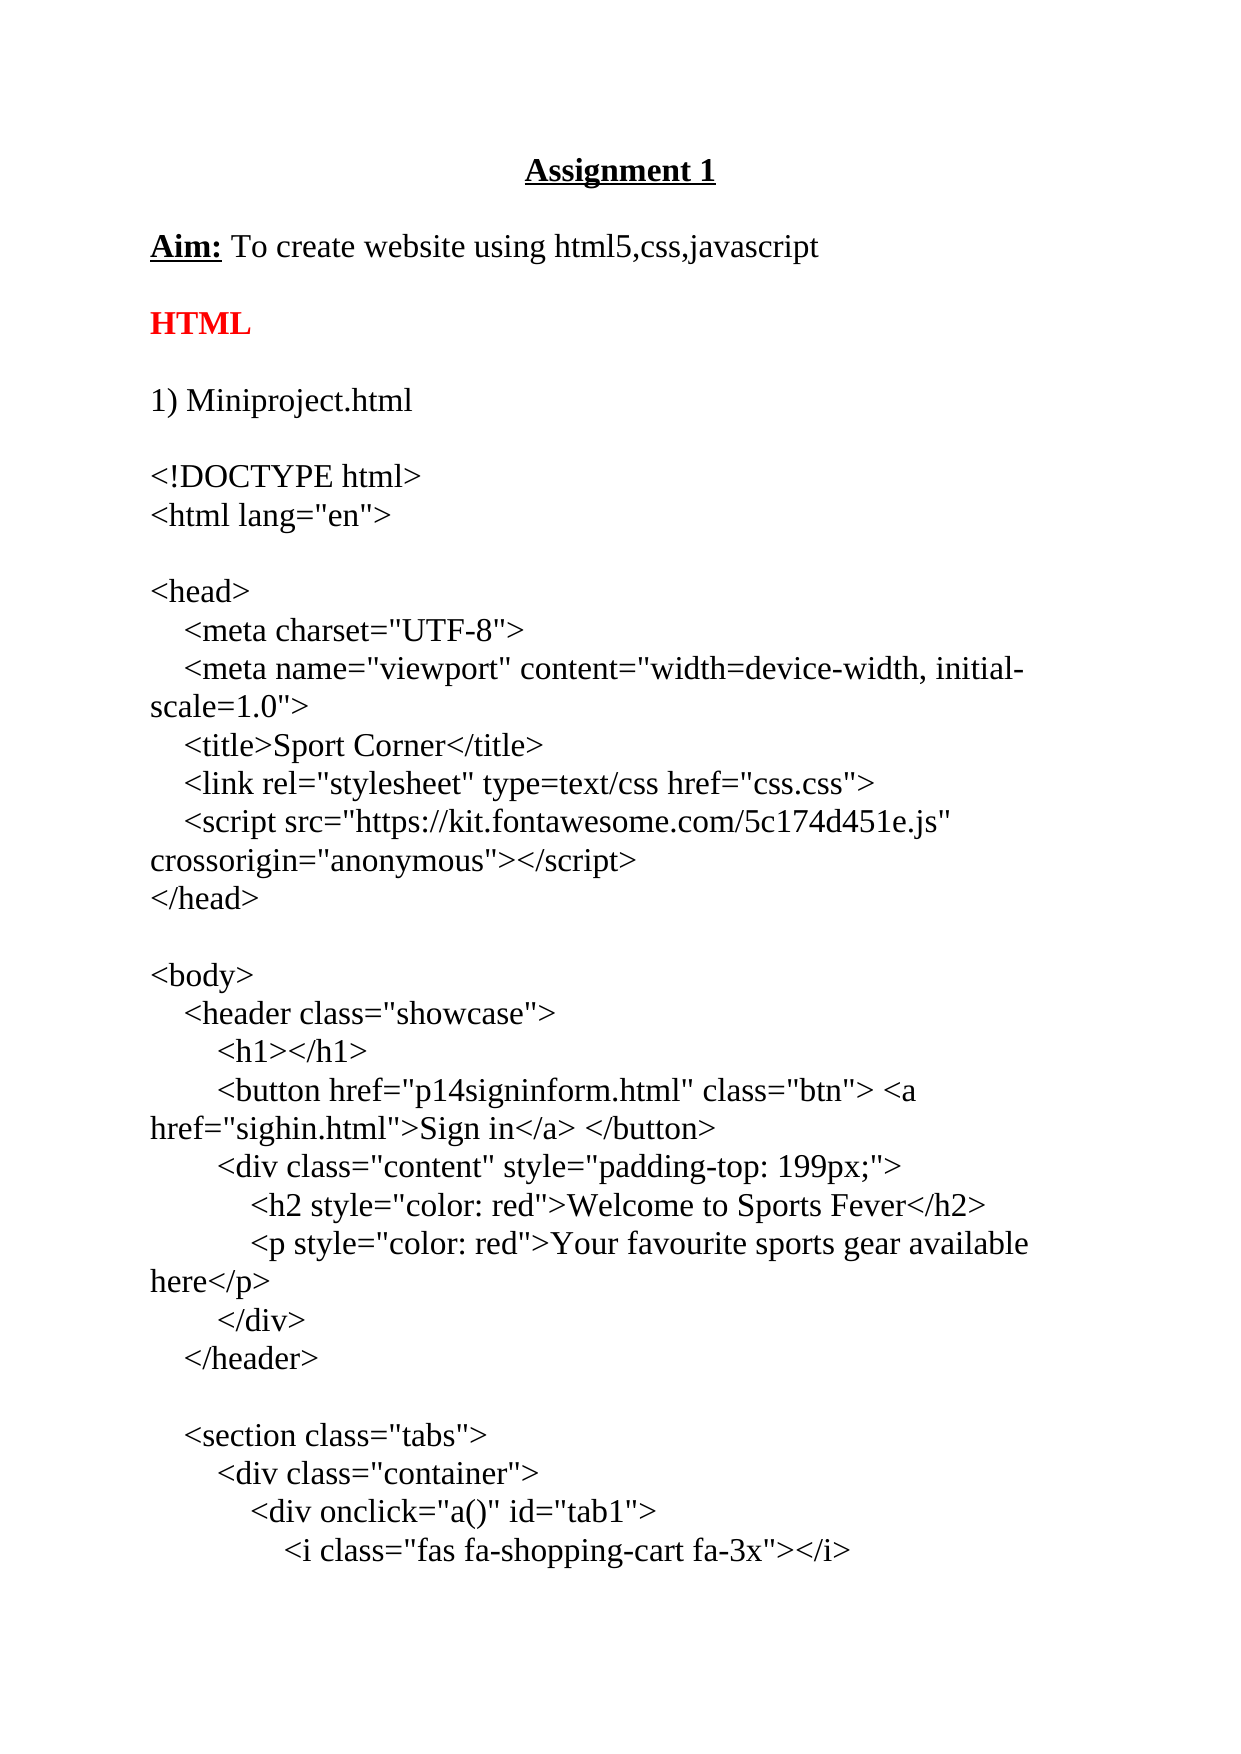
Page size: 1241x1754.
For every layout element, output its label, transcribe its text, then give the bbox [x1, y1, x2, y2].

text </head> [150, 878, 1090, 917]
text <div class="container"> [150, 1453, 1090, 1492]
text <!DOCTYPE html> [150, 457, 1090, 495]
text <p style="color: red">Your favourite sports gear available here</p> [150, 1223, 1090, 1300]
text <meta charset="UTF-8"> [150, 610, 1090, 648]
text <h1></h1> [150, 1032, 1090, 1070]
text <script src="https://kit.fontawesome.com/5c174d451e.js" crossorigin="anonymous"></script> [150, 802, 1090, 878]
text <button href="p14signinform.html" class="btn"> <a href="sighin.html">Sign in</a> </button> [150, 1070, 1090, 1147]
text <link rel="stylesheet" type=text/css href="css.css"> [150, 763, 1090, 802]
text </header> [150, 1338, 1090, 1377]
text <meta name="viewport" content="width=device-width, initial-scale=1.0"> [150, 648, 1090, 725]
text <head> [150, 572, 1090, 610]
text <div class="content" style="padding-top: 199px;"> [150, 1147, 1090, 1185]
text </div> [150, 1300, 1090, 1338]
text <div onclick="a()" id="tab1"> [150, 1492, 1090, 1530]
text <h2 style="color: red">Welcome to Sports Fever</h2> [150, 1185, 1090, 1223]
text Aim: To create website using html5,css,javascript [150, 227, 1090, 265]
text <i class="fas fa-shopping-cart fa-3x"></i> [150, 1530, 1090, 1568]
text <body> [150, 955, 1090, 993]
text <title>Sport Corner</title> [150, 725, 1090, 763]
text <header class="showcase"> [150, 993, 1090, 1032]
text <html lang="en"> [150, 495, 1090, 533]
text 1) Miniproject.html [150, 380, 1090, 418]
text Assignment 1 [150, 150, 1090, 188]
text <section class="tabs"> [150, 1415, 1090, 1453]
text HTML [150, 303, 1090, 342]
